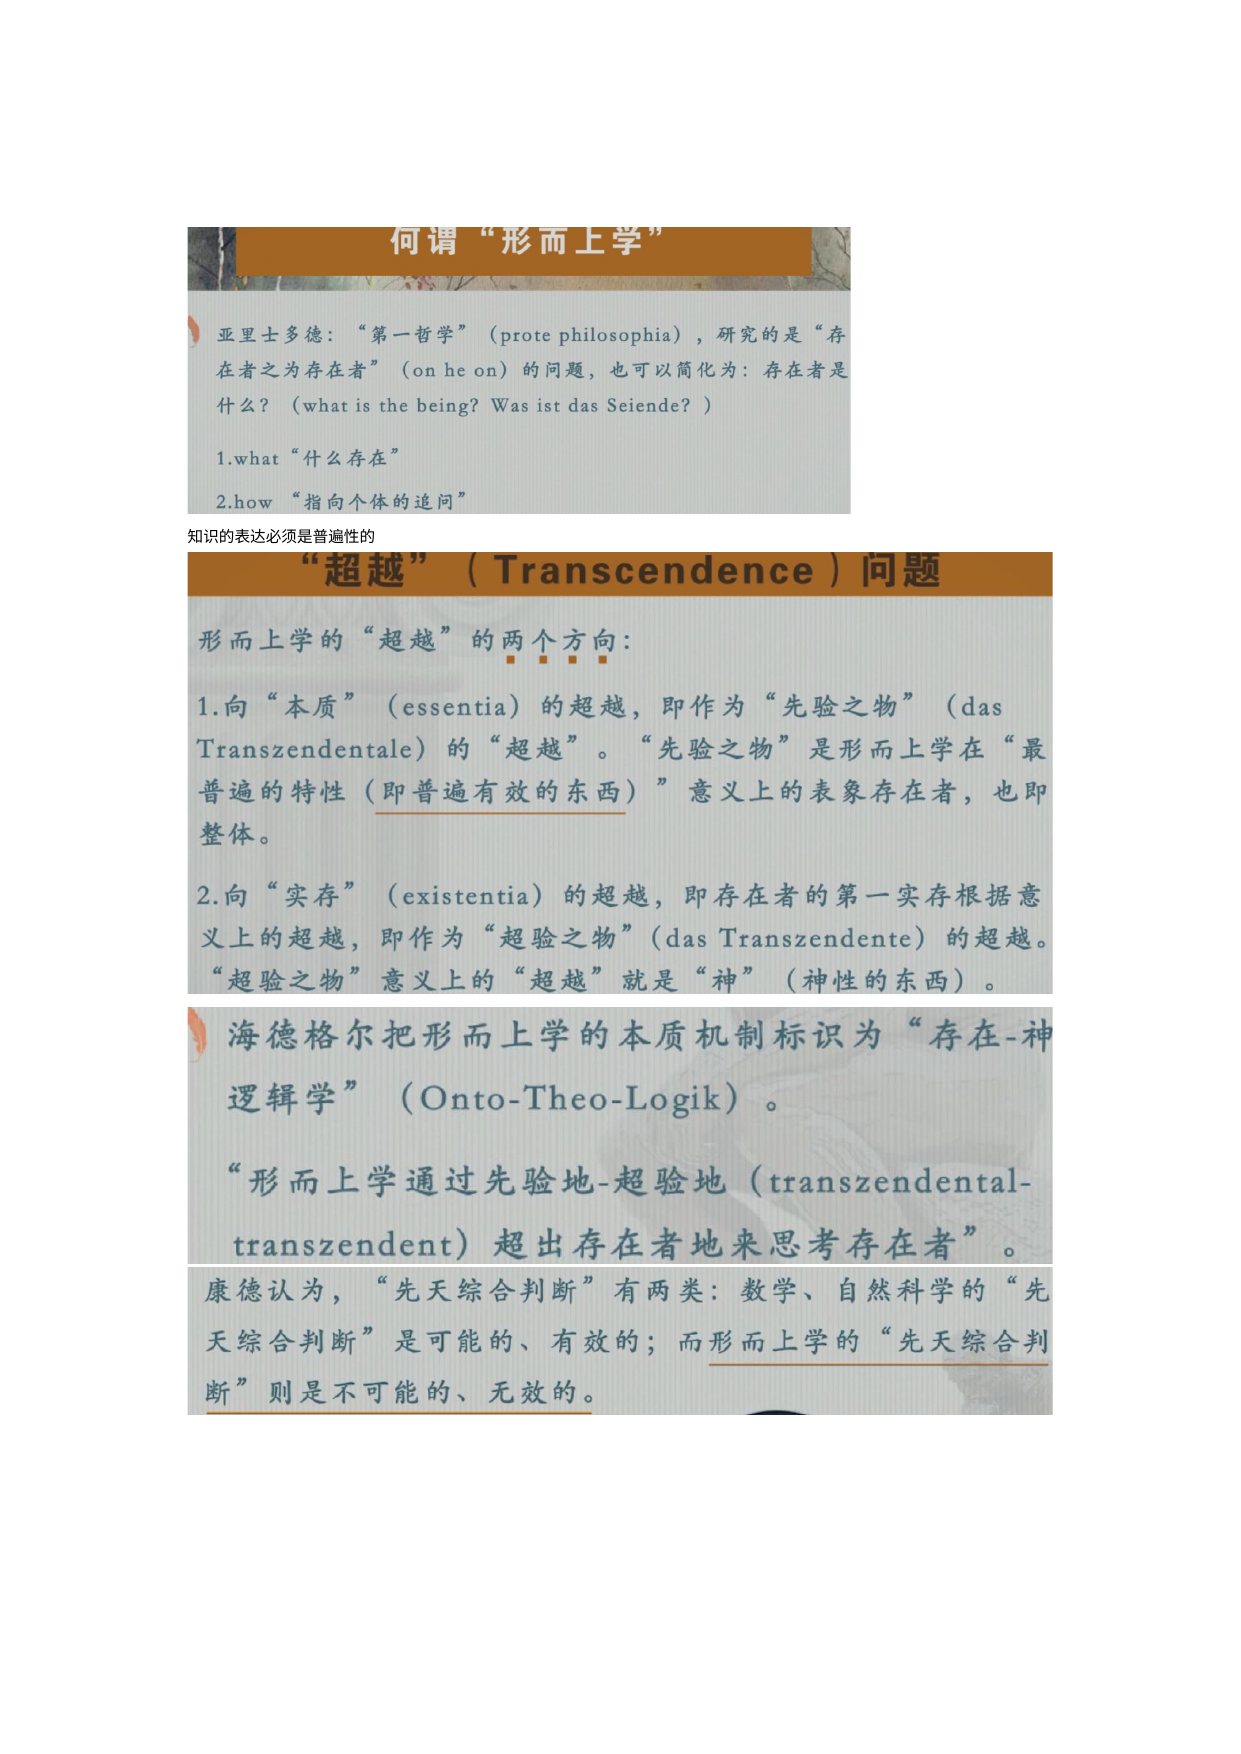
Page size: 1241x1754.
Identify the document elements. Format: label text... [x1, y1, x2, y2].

picture [187, 227, 851, 514]
text 知识的表达必须是普遍性的 [187, 519, 1053, 552]
picture [187, 1267, 1053, 1415]
picture [187, 552, 1053, 994]
picture [187, 1007, 1053, 1264]
